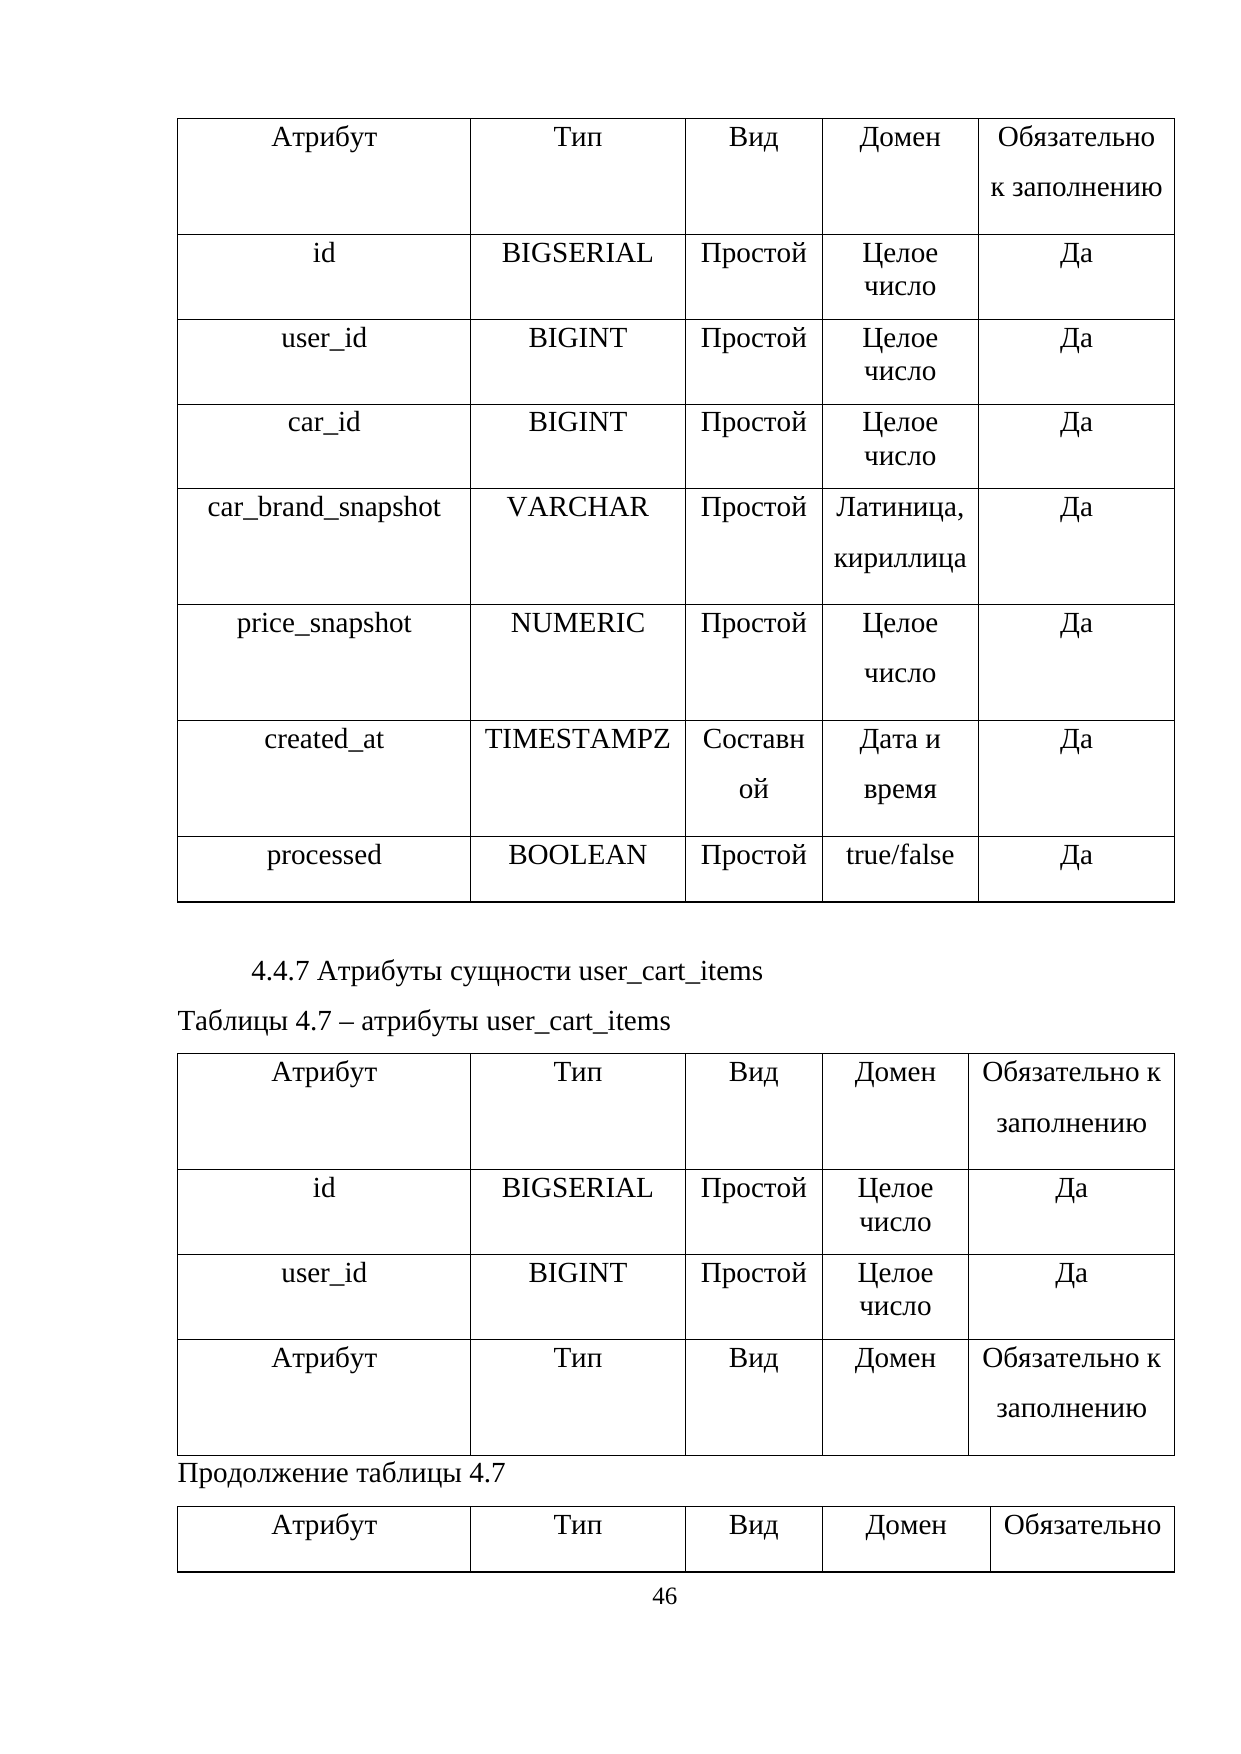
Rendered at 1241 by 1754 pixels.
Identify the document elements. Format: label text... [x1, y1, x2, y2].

table_cell Домен [823, 1340, 968, 1454]
table_cell Латиница, кириллица [823, 489, 978, 604]
table_cell NUMERIC [471, 605, 685, 720]
table_cell created_at [178, 721, 470, 836]
table_cell Простой [686, 1170, 822, 1254]
table_header Атрибут [178, 1507, 470, 1571]
table_header Тип [471, 119, 685, 234]
table_cell TIMESTAMPZ [471, 721, 685, 836]
table_header Вид [686, 119, 822, 234]
table_cell user_id [178, 1255, 470, 1339]
table_header Домен [823, 119, 978, 234]
table_cell Обязательно к заполнению [969, 1340, 1174, 1454]
table_cell Да [979, 489, 1174, 604]
table_cell price_snapshot [178, 605, 470, 720]
table_cell Да [969, 1170, 1174, 1254]
table_header Вид [686, 1054, 822, 1169]
table_cell BIGINT [471, 405, 685, 488]
text Продолжение таблицы 4.7 [177, 1456, 1152, 1489]
table_cell Целое число [823, 605, 978, 720]
table_cell Простой [686, 320, 822, 403]
table_cell Простой [686, 1255, 822, 1339]
table_header Домен [823, 1507, 990, 1571]
table_header Домен [823, 1054, 968, 1169]
table_cell Простой [686, 489, 822, 604]
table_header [991, 1507, 1174, 1571]
table_cell Простой [686, 405, 822, 488]
table_cell car_brand_snapshot [178, 489, 470, 604]
table_cell Да [979, 235, 1174, 319]
table_cell Да [979, 721, 1174, 836]
table_cell Целое число [823, 405, 978, 488]
table_cell Целое число [823, 1255, 968, 1339]
table_cell user_id [178, 320, 470, 403]
table_cell VARCHAR [471, 489, 685, 604]
table_cell Дата и время [823, 721, 978, 836]
table_cell Да [969, 1255, 1174, 1339]
text 4.4.7 Атрибуты сущности user_cart_items [177, 953, 1152, 986]
table_cell BIGINT [471, 320, 685, 403]
table_cell Да [979, 405, 1174, 488]
table_cell BOOLEAN [471, 837, 685, 901]
table_cell car_id [178, 405, 470, 488]
table_cell BIGSERIAL [471, 235, 685, 319]
table_cell Составной [686, 721, 822, 836]
text Таблицы 4.7 – атрибуты user_cart_items [177, 1003, 1152, 1037]
table_cell id [178, 235, 470, 319]
table_cell Целое число [823, 1170, 968, 1254]
table_cell Целое число [823, 235, 978, 319]
table_cell Да [979, 605, 1174, 720]
table_header Обязательно к заполнению [969, 1054, 1174, 1169]
table_header Обязательно к заполнению [979, 119, 1174, 234]
table_header Вид [686, 1507, 822, 1571]
table_header Тип [471, 1507, 685, 1571]
table_cell Вид [686, 1340, 822, 1454]
table_cell Тип [471, 1340, 685, 1454]
table_cell processed [178, 837, 470, 901]
table_cell Простой [686, 235, 822, 319]
table_cell BIGSERIAL [471, 1170, 685, 1254]
table_cell true/false [823, 837, 978, 901]
table_cell id [178, 1170, 470, 1254]
table_header Атрибут [178, 119, 470, 234]
table_cell Простой [686, 837, 822, 901]
table_cell BIGINT [471, 1255, 685, 1339]
table_cell Простой [686, 605, 822, 720]
table_cell Да [979, 837, 1174, 901]
table_cell Атрибут [178, 1340, 470, 1454]
table_header Тип [471, 1054, 685, 1169]
table_cell Да [979, 320, 1174, 403]
table_header Атрибут [178, 1054, 470, 1169]
table_cell Целое число [823, 320, 978, 403]
